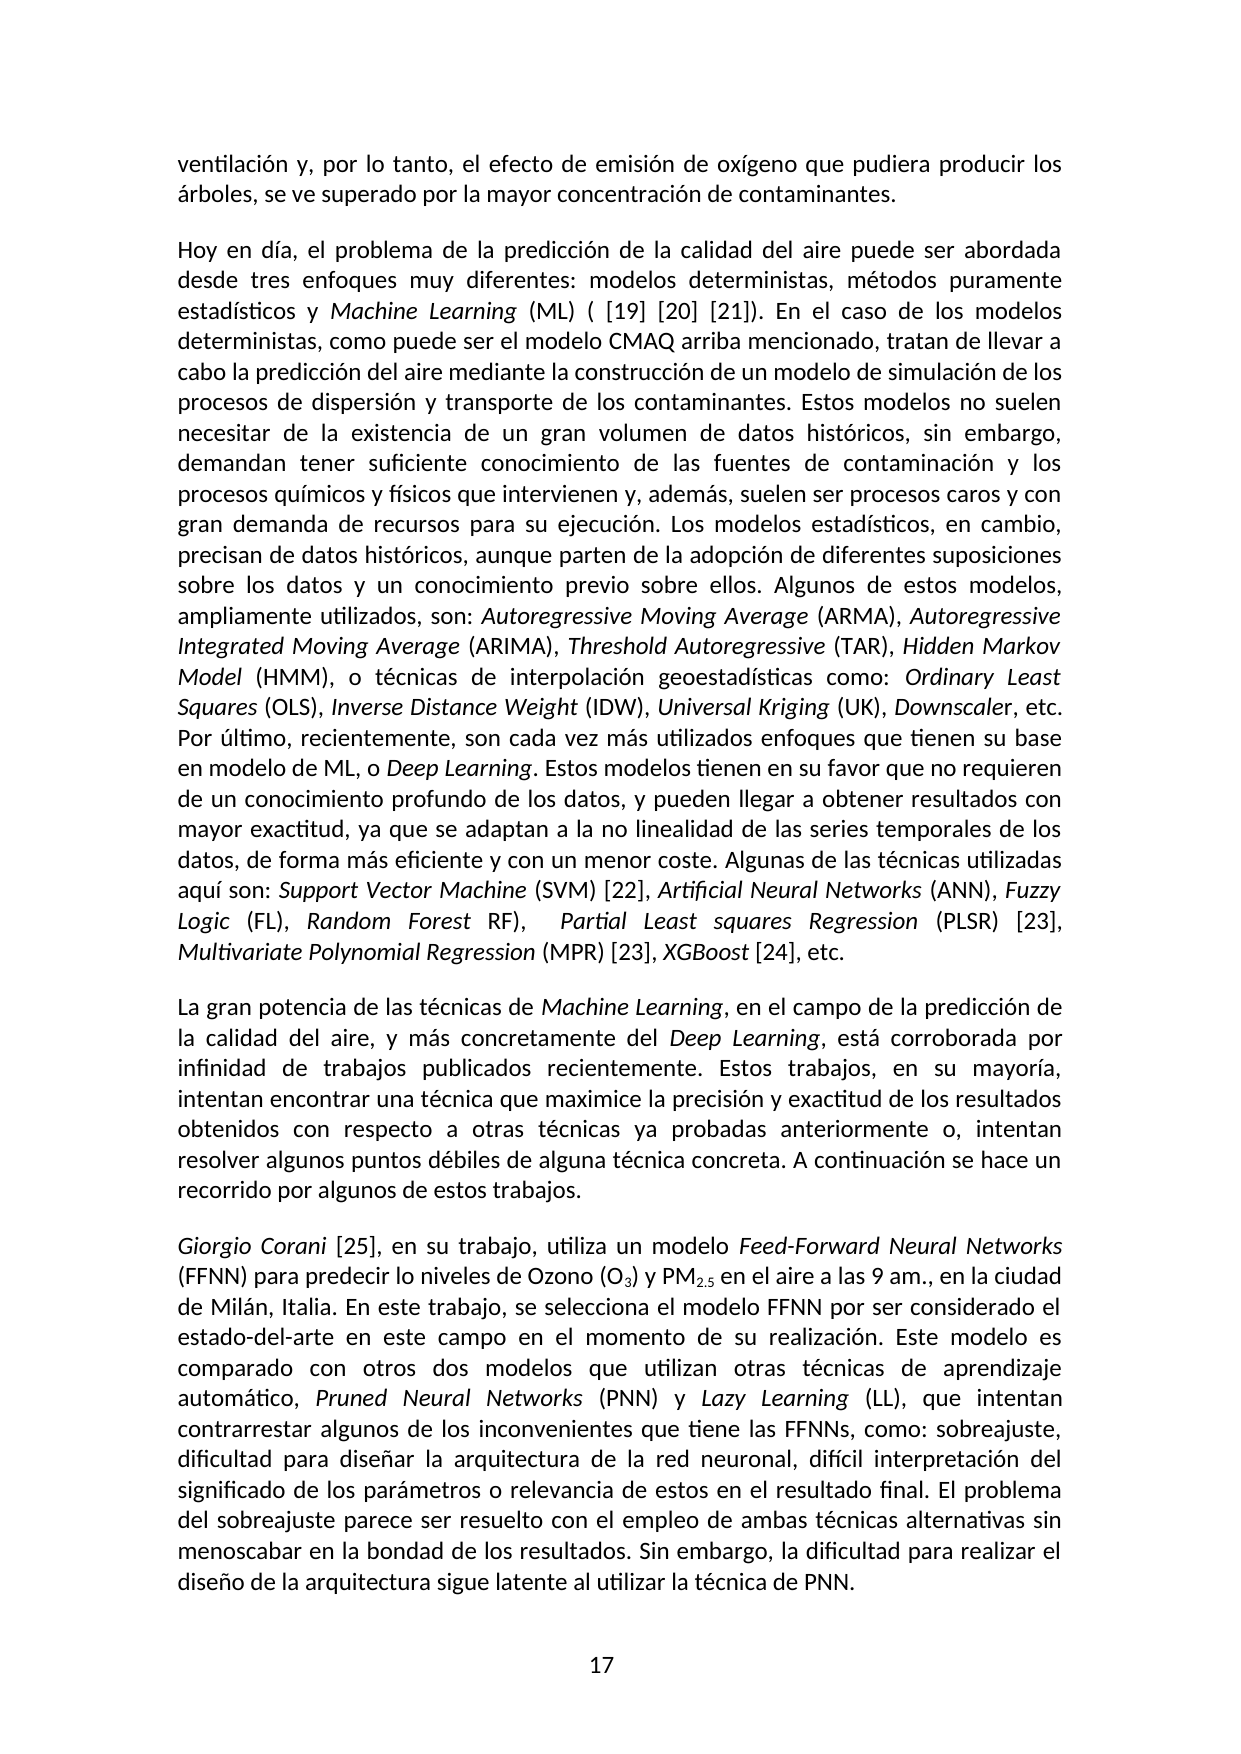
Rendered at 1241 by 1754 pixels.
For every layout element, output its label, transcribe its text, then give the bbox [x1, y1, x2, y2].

text Hoy en día, el problema de la predicción de la calidad del aire puede ser abordada desde tres enfoques muy diferentes: modelos deterministas, métodos puramente estadísticos y Machine Learning (ML) (). En el caso de los modelos deterministas, como puede ser el modelo CMAQ arriba mencionado, tratan de llevar a cabo la predicción del aire mediante la construcción de un modelo de simulación de los procesos de dispersión y transporte de los contaminantes. Estos modelos no suelen necesitar de la existencia de un gran volumen de datos históricos, sin embargo, demandan tener suficiente conocimiento de las fuentes de contaminación y los procesos químicos y físicos que intervienen y, además, suelen ser procesos caros y con gran demanda de recursos para su ejecución. Los modelos estadísticos, en cambio, precisan de datos históricos, aunque parten de la adopción de diferentes suposiciones sobre los datos y un conocimiento previo sobre ellos. Algunos de estos modelos, ampliamente utilizados, son: Autoregressive Moving Average (ARMA), Autoregressive Integrated Moving Average (ARIMA), Threshold Autoregressive (TAR), Hidden Markov Model (HMM), o técnicas de interpolación geoestadísticas como: Ordinary Least Squares (OLS), Inverse Distance Weight (IDW), Universal Kriging (UK), Downscaler, etc. Por último, recientemente, son cada vez más utilizados enfoques que tienen su base en modelo de ML, o Deep Learning. Estos modelos tienen en su favor que no requieren de un conocimiento profundo de los datos, y pueden llegar a obtener resultados con mayor exactitud, ya que se adaptan a la no linealidad de las series temporales de los datos, de forma más eficiente y con un menor coste. Algunas de las técnicas utilizadas aquí son: Support Vector Machine (SVM) , Artificial Neural Networks (ANN), Fuzzy Logic (FL), Random Forest RF), Partial Least squares Regression (PLSR), Multivariate Polynomial Regression (MPR), XGBoost , etc. [177, 234, 1063, 966]
text Giorgio Corani , en su trabajo, utiliza un modelo Feed-Forward Neural Networks (FFNN) para predecir lo niveles de Ozono (O3) y PM2.5 en el aire a las 9 am., en la ciudad de Milán, Italia. En este trabajo, se selecciona el modelo FFNN por ser considerado el estado-del-arte en este campo en el momento de su realización. Este modelo es comparado con otros dos modelos que utilizan otras técnicas de aprendizaje automático, Pruned Neural Networks (PNN) y Lazy Learning (LL), que intentan contrarrestar algunos de los inconvenientes que tiene las FFNNs, como: sobreajuste, dificultad para diseñar la arquitectura de la red neuronal, difícil interpretación del significado de los parámetros o relevancia de estos en el resultado final. El problema del sobreajuste parece ser resuelto con el empleo de ambas técnicas alternativas sin menoscabar en la bondad de los resultados. Sin embargo, la dificultad para realizar el diseño de la arquitectura sigue latente al utilizar la técnica de PNN. [177, 1230, 1063, 1596]
text La gran potencia de las técnicas de Machine Learning, en el campo de la predicción de la calidad del aire, y más concretamente del Deep Learning, está corroborada por infinidad de trabajos publicados recientemente. Estos trabajos, en su mayoría, intentan encontrar una técnica que maximice la precisión y exactitud de los resultados obtenidos con respecto a otras técnicas ya probadas anteriormente o, intentan resolver algunos puntos débiles de alguna técnica concreta. A continuación se hace un recorrido por algunos de estos trabajos. [177, 991, 1063, 1205]
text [177, 148, 1063, 209]
